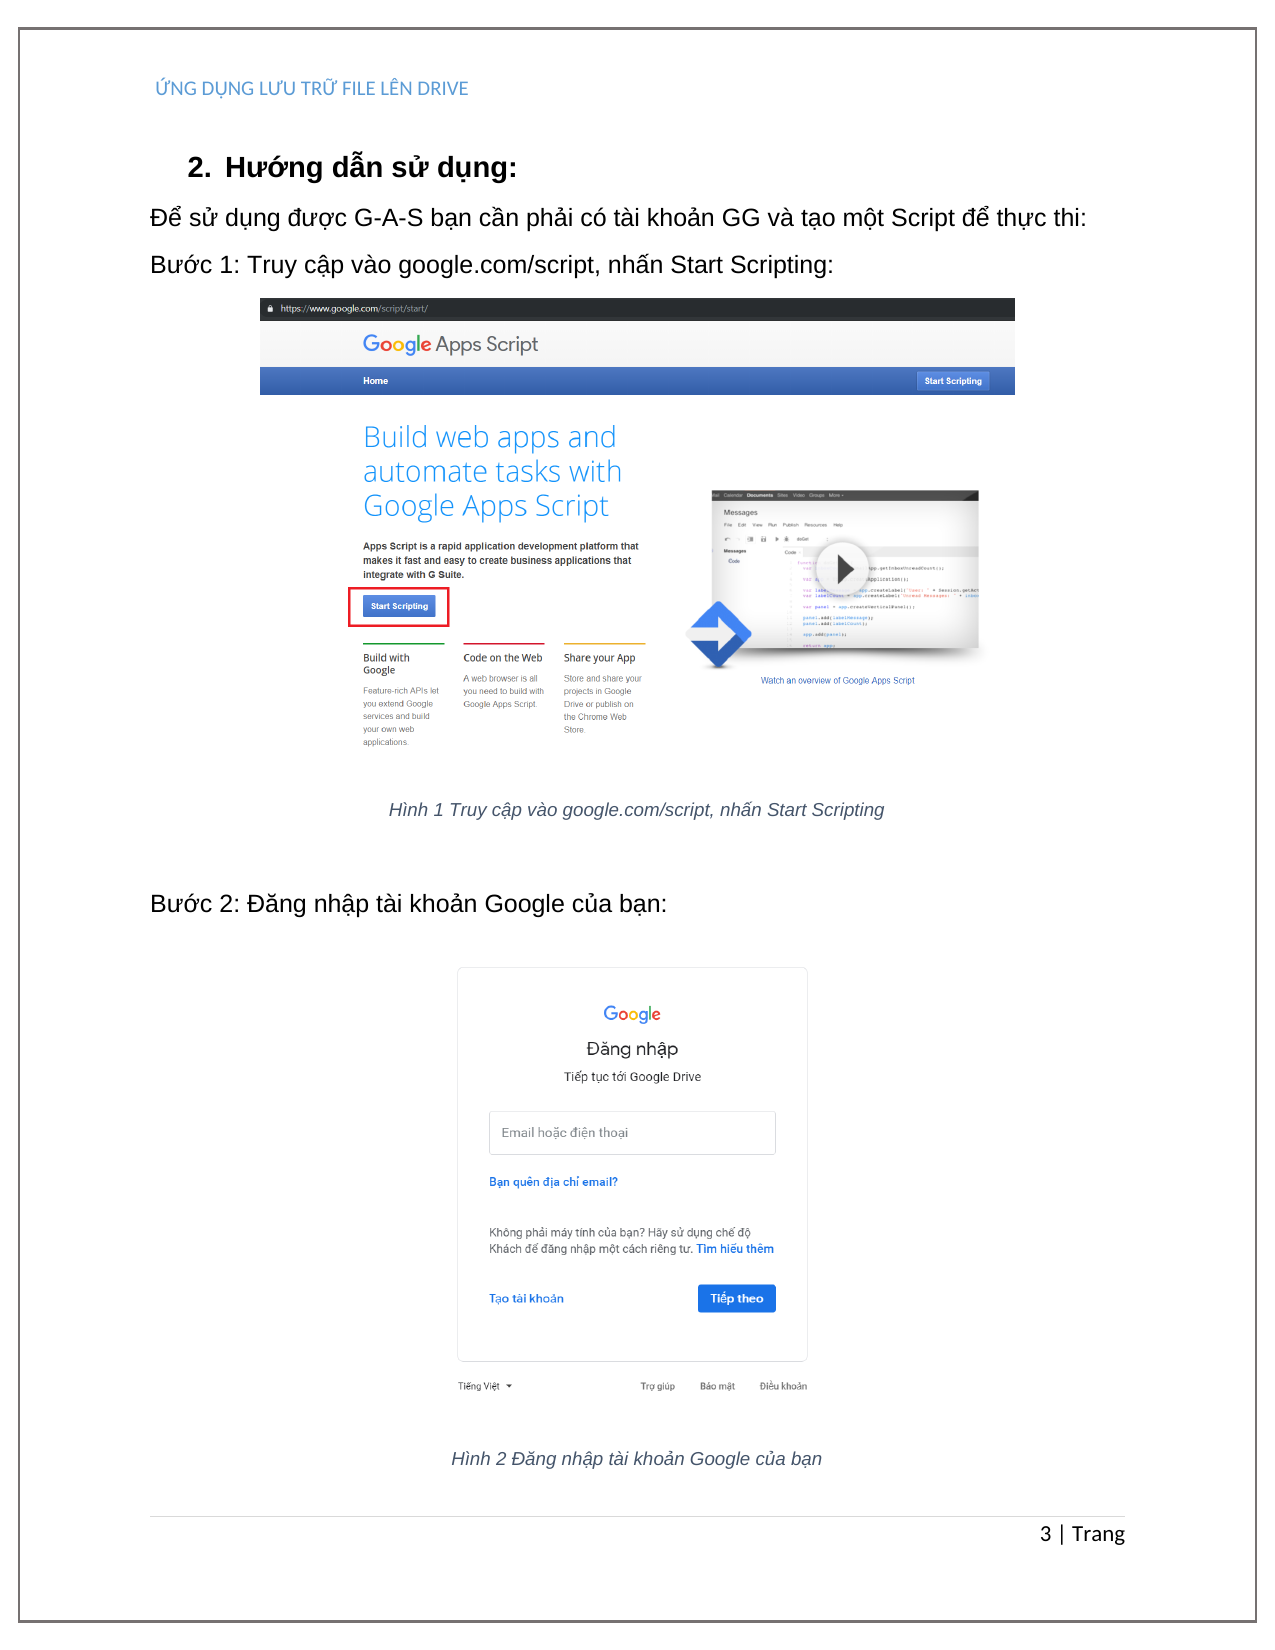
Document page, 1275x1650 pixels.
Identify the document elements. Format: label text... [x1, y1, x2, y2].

list Hướng dẫn sử dụng: [187, 150, 1125, 183]
text Bước 2: Đăng nhập tài khoản Google của bạn: [150, 889, 1125, 918]
text Bước 1: Truy cập vào google.com/script, nhấn Start Scripting: [150, 251, 1125, 279]
text Để sử dụng được G-A-S bạn cần phải có tài khoản GG và tạo một Script để thực thi: [150, 203, 1125, 232]
picture [260, 298, 1015, 780]
text Hình 2 Đăng nhập tài khoản Google của bạn [150, 1448, 1125, 1469]
picture [267, 936, 1008, 1429]
text Hình 1 Truy cập vào google.com/script, nhấn Start Scripting [150, 799, 1125, 821]
